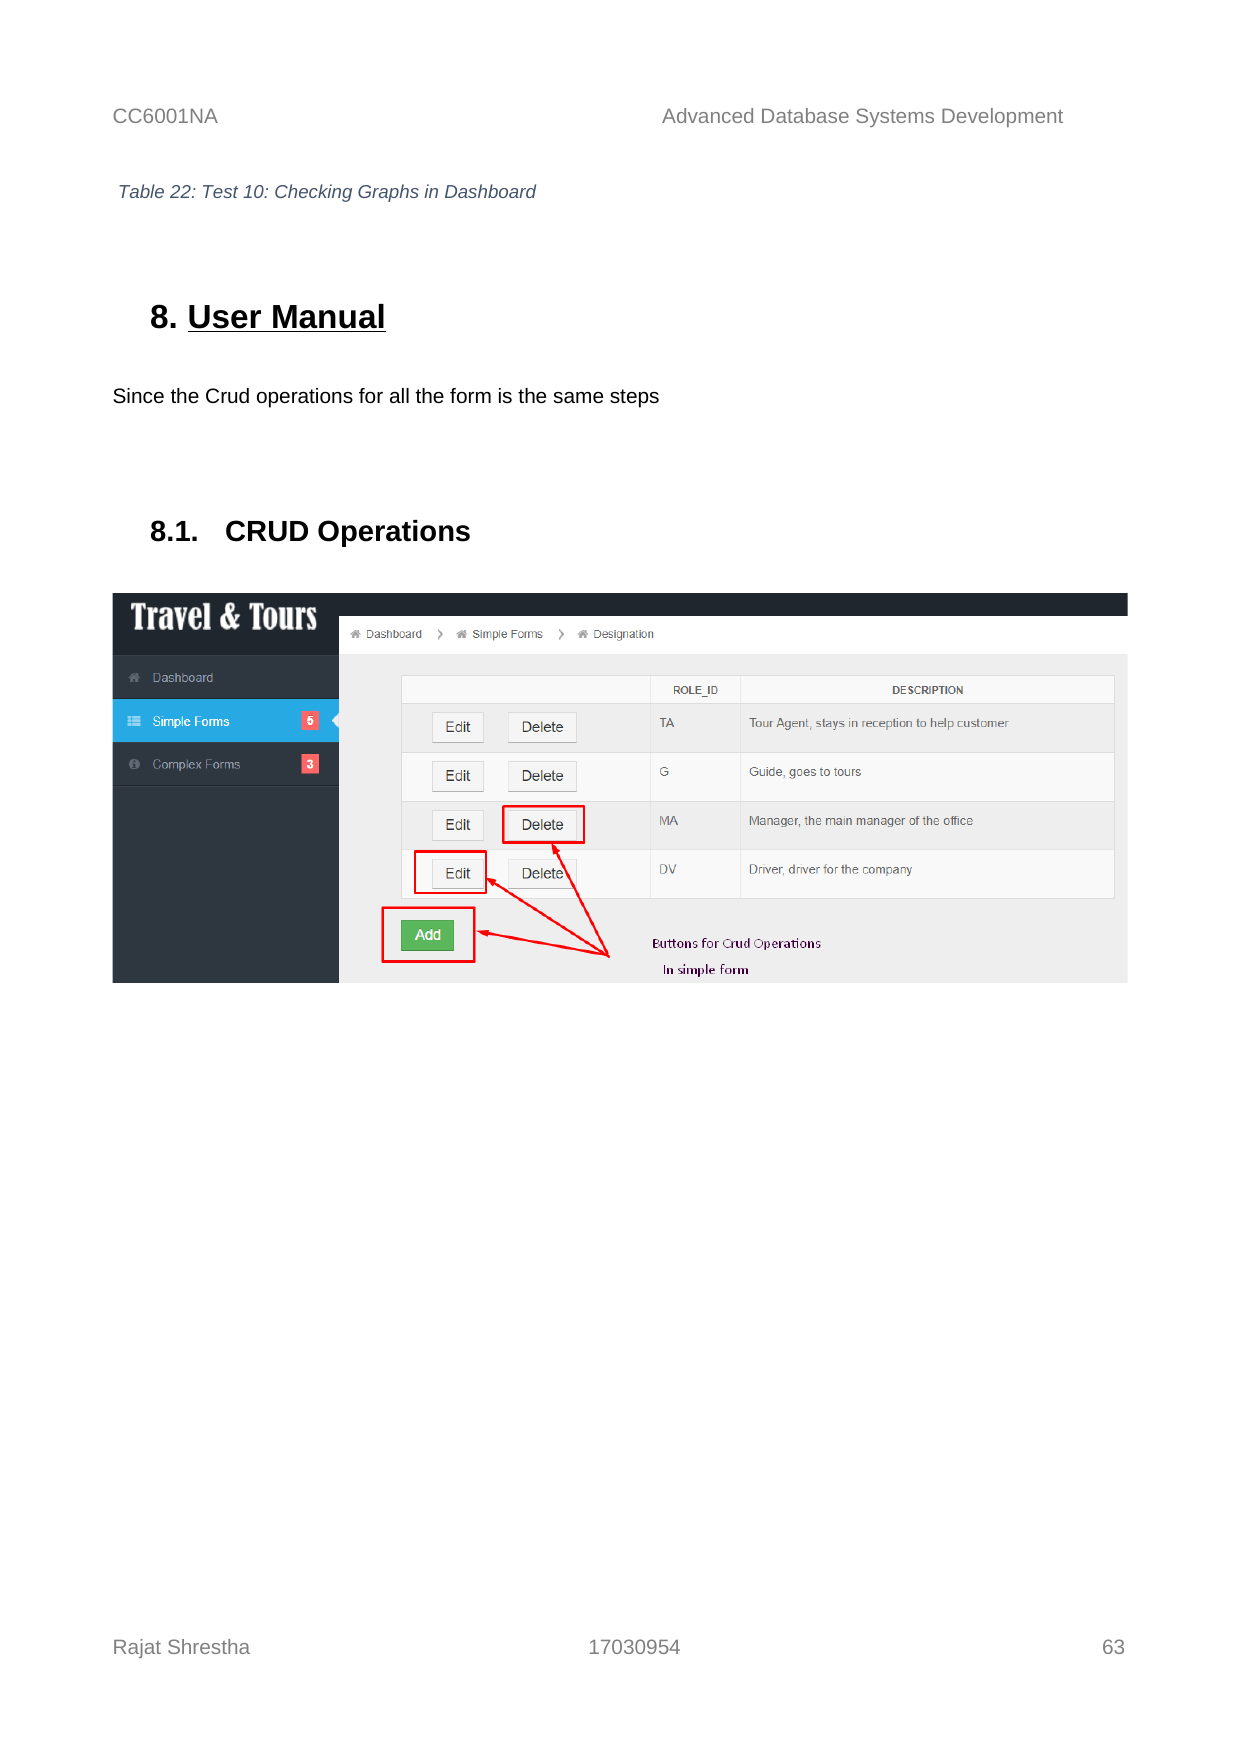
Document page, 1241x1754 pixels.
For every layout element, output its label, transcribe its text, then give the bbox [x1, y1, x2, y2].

subtitle User Manual [150, 297, 1128, 336]
text Since the Crud operations for all the form is the same steps [112, 384, 1128, 408]
subtitle CRUD Operations [150, 514, 1128, 548]
picture [112, 593, 1128, 983]
